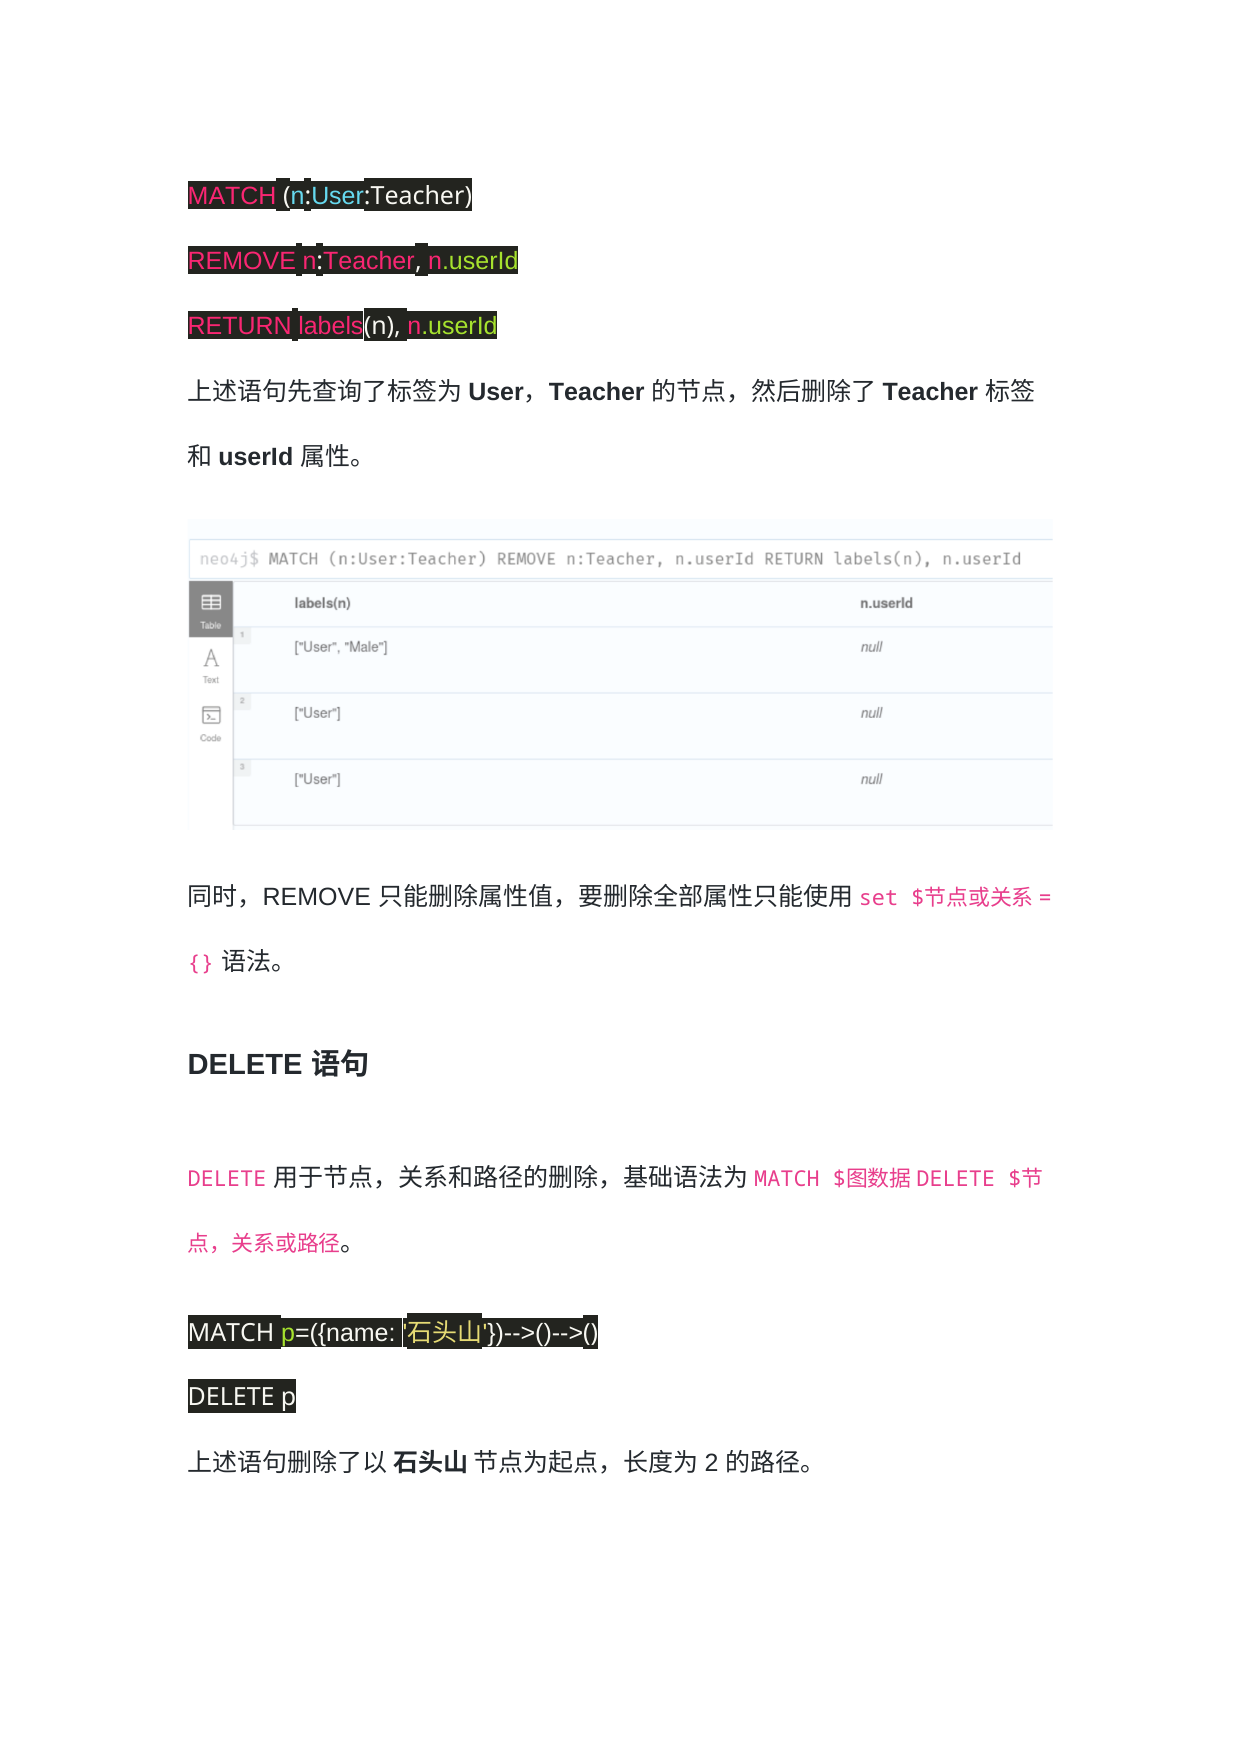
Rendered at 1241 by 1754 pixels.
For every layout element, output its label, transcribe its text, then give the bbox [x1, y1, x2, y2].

text RETURN labels(n), n.userId [187, 292, 1053, 357]
text REMOVE n:Teacher, n.userId [187, 227, 1053, 292]
text 上述语句删除了以 石头山 节点为起点，长度为 2 的路径。 [187, 1428, 1053, 1493]
text MATCH p=({name: '石头山'})-->()-->() [187, 1298, 1053, 1363]
text 同时，REMOVE 只能删除属性值，要删除全部属性只能使用 set $节点或关系 = {} 语法。 [187, 862, 1053, 992]
text DELETE 用于节点，关系和路径的删除，基础语法为 MATCH $图数据 DELETE $节点，关系或路径。 [187, 1143, 1053, 1273]
text MATCH (n:User:Teacher) [187, 162, 1053, 227]
subtitle DELETE 语句 [187, 1029, 1053, 1094]
picture [187, 519, 1053, 830]
text DELETE p [187, 1363, 1053, 1428]
text 上述语句先查询了标签为 User，Teacher 的节点，然后删除了 Teacher 标签和 userId 属性。 [187, 357, 1053, 487]
